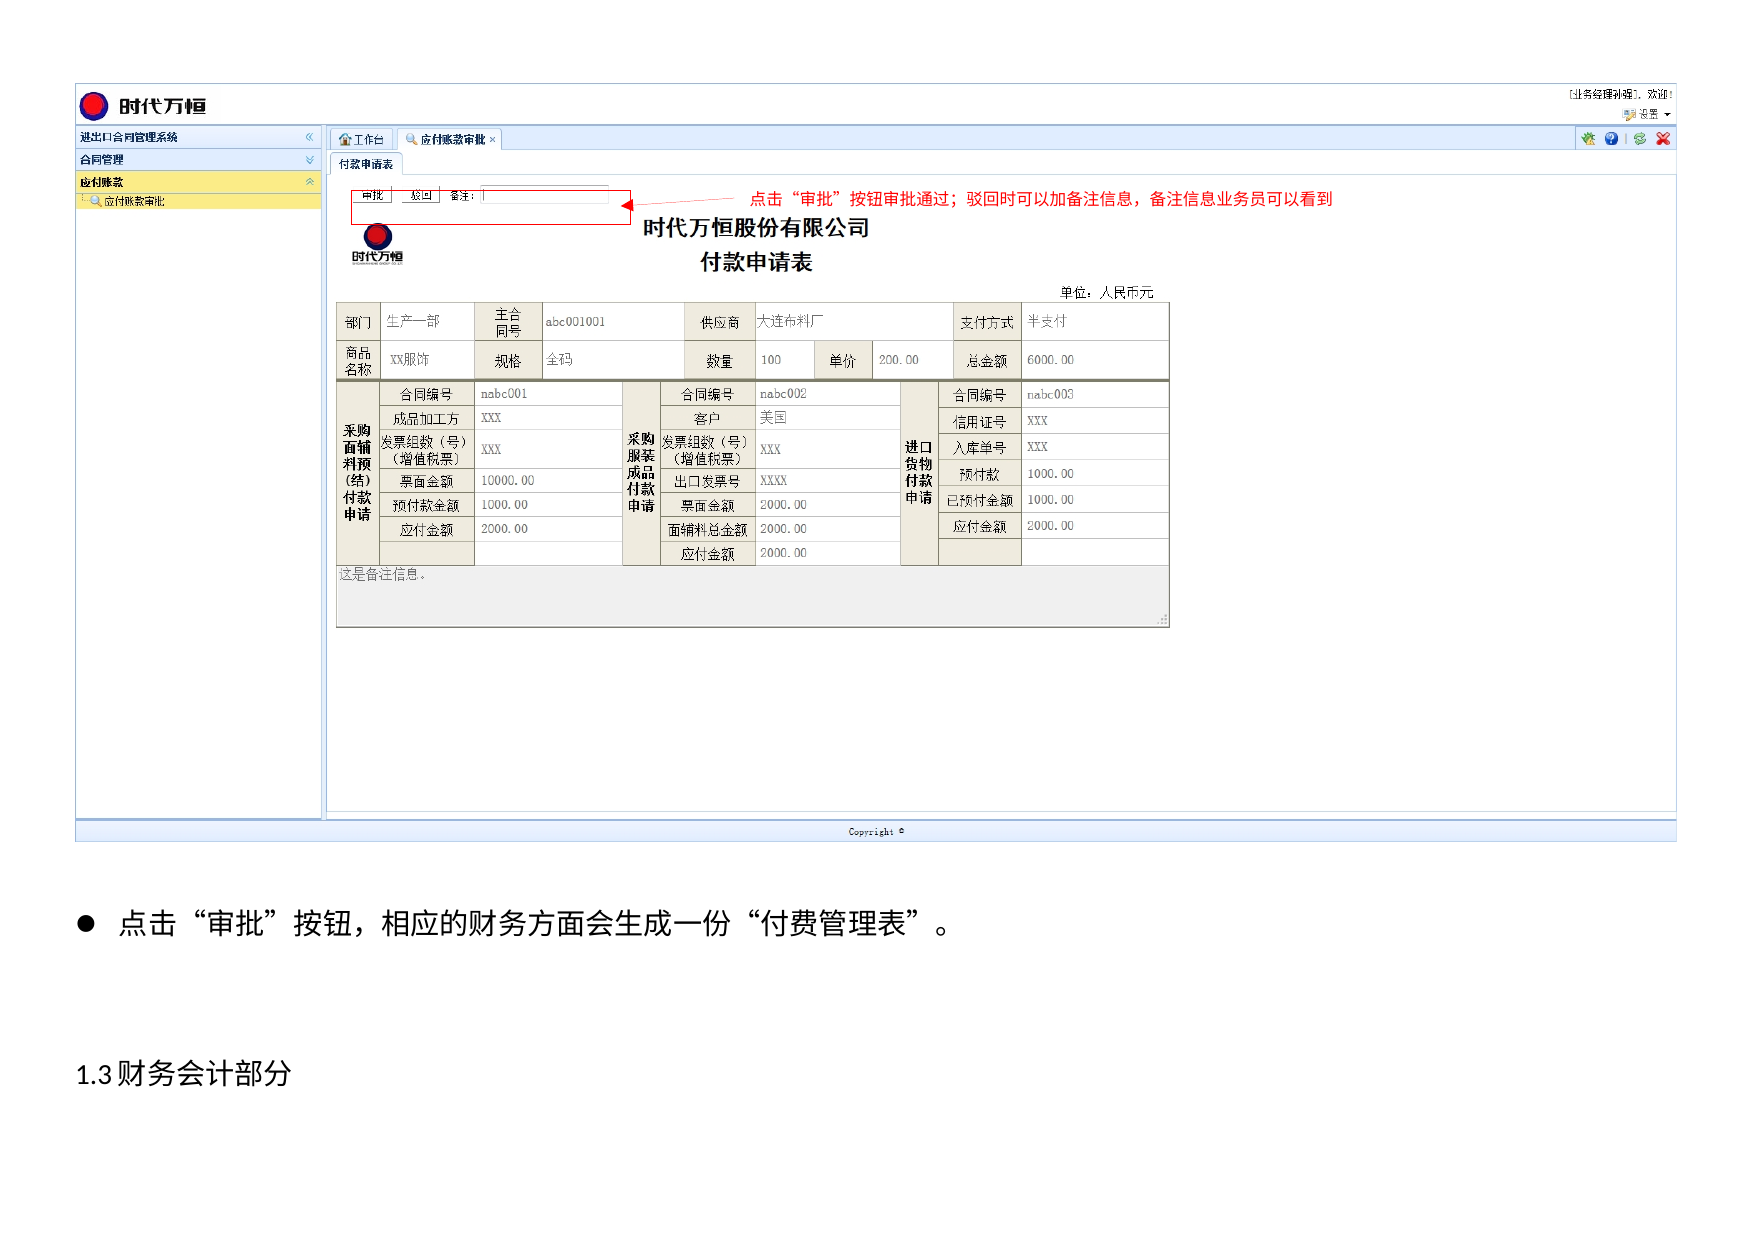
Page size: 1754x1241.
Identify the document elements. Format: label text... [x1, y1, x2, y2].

list 点击“审批”按钮，相应的财务方面会生成一份“付费管理表”。 [75, 889, 1679, 954]
picture [75, 83, 1677, 842]
text 1.3财务会计部分 [75, 1039, 1679, 1104]
